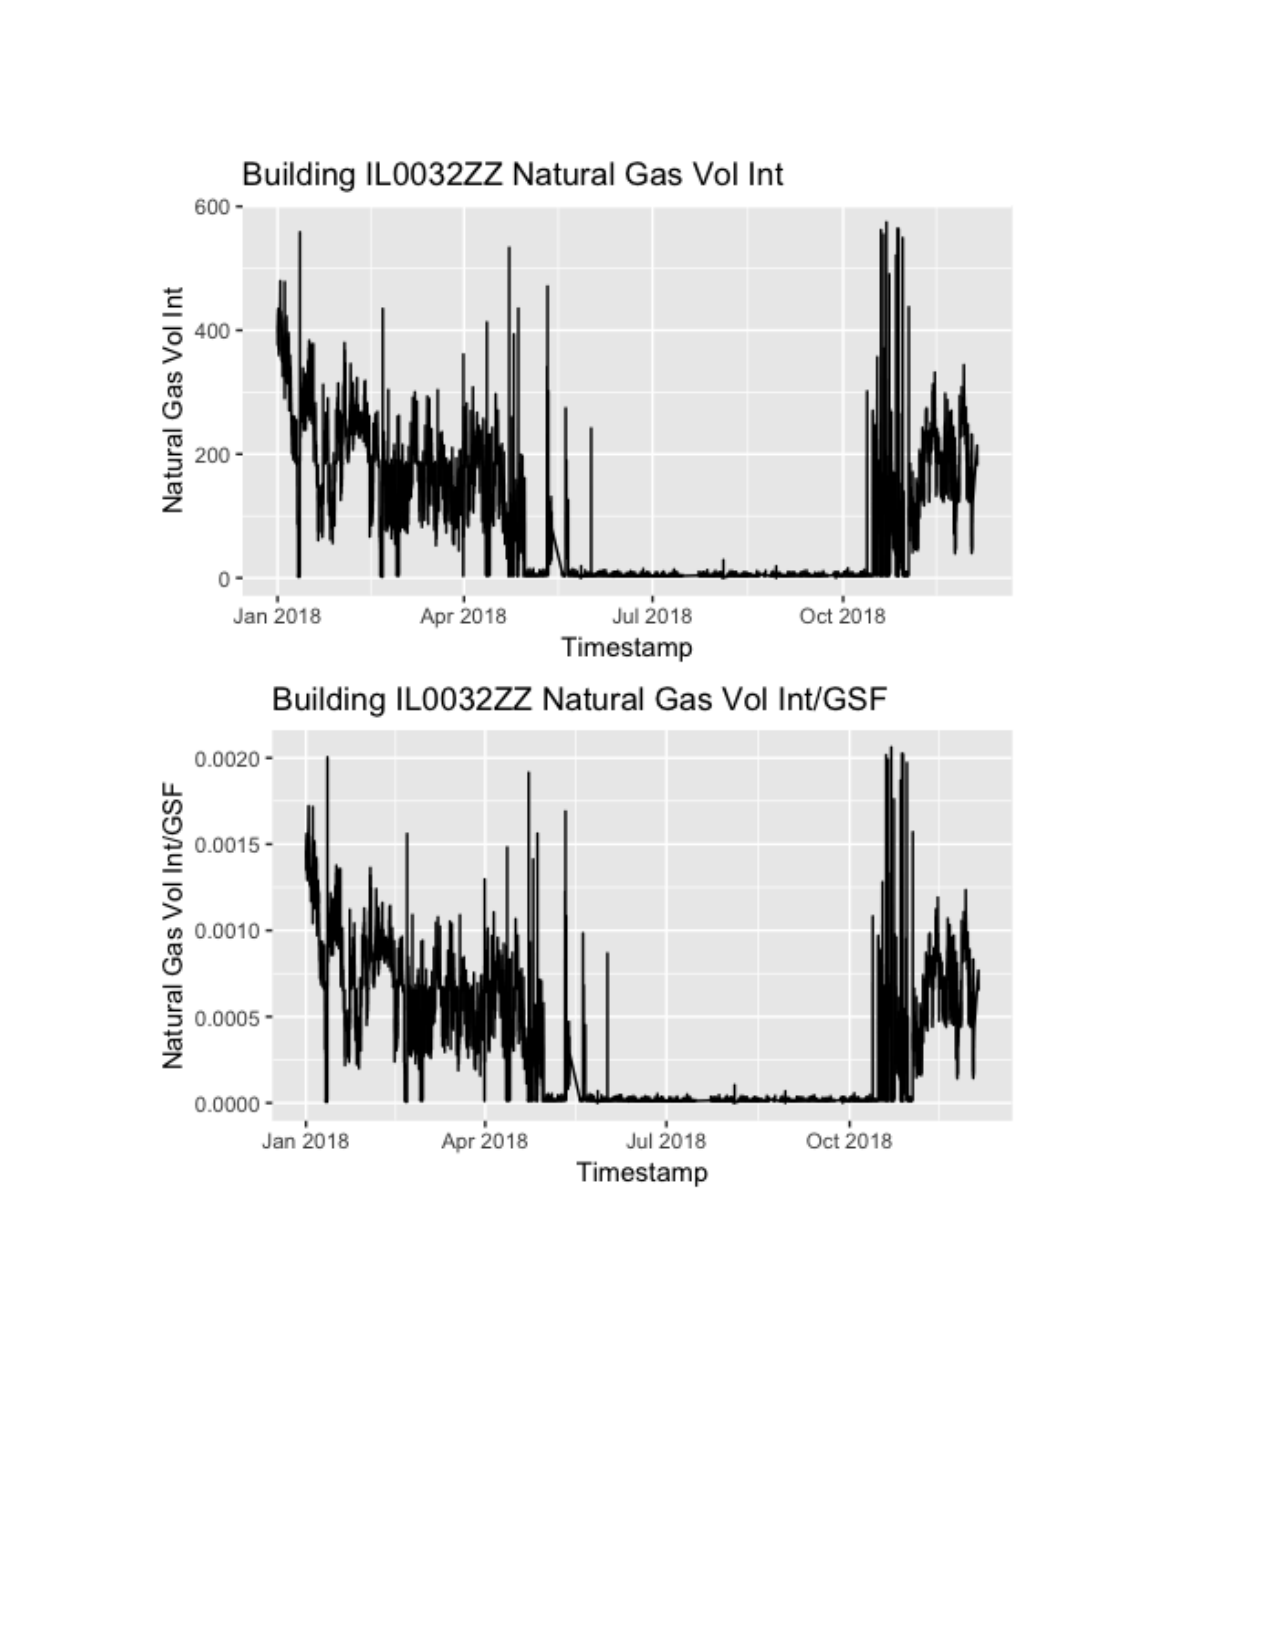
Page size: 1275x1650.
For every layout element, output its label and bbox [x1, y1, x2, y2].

picture [150, 150, 1025, 1200]
